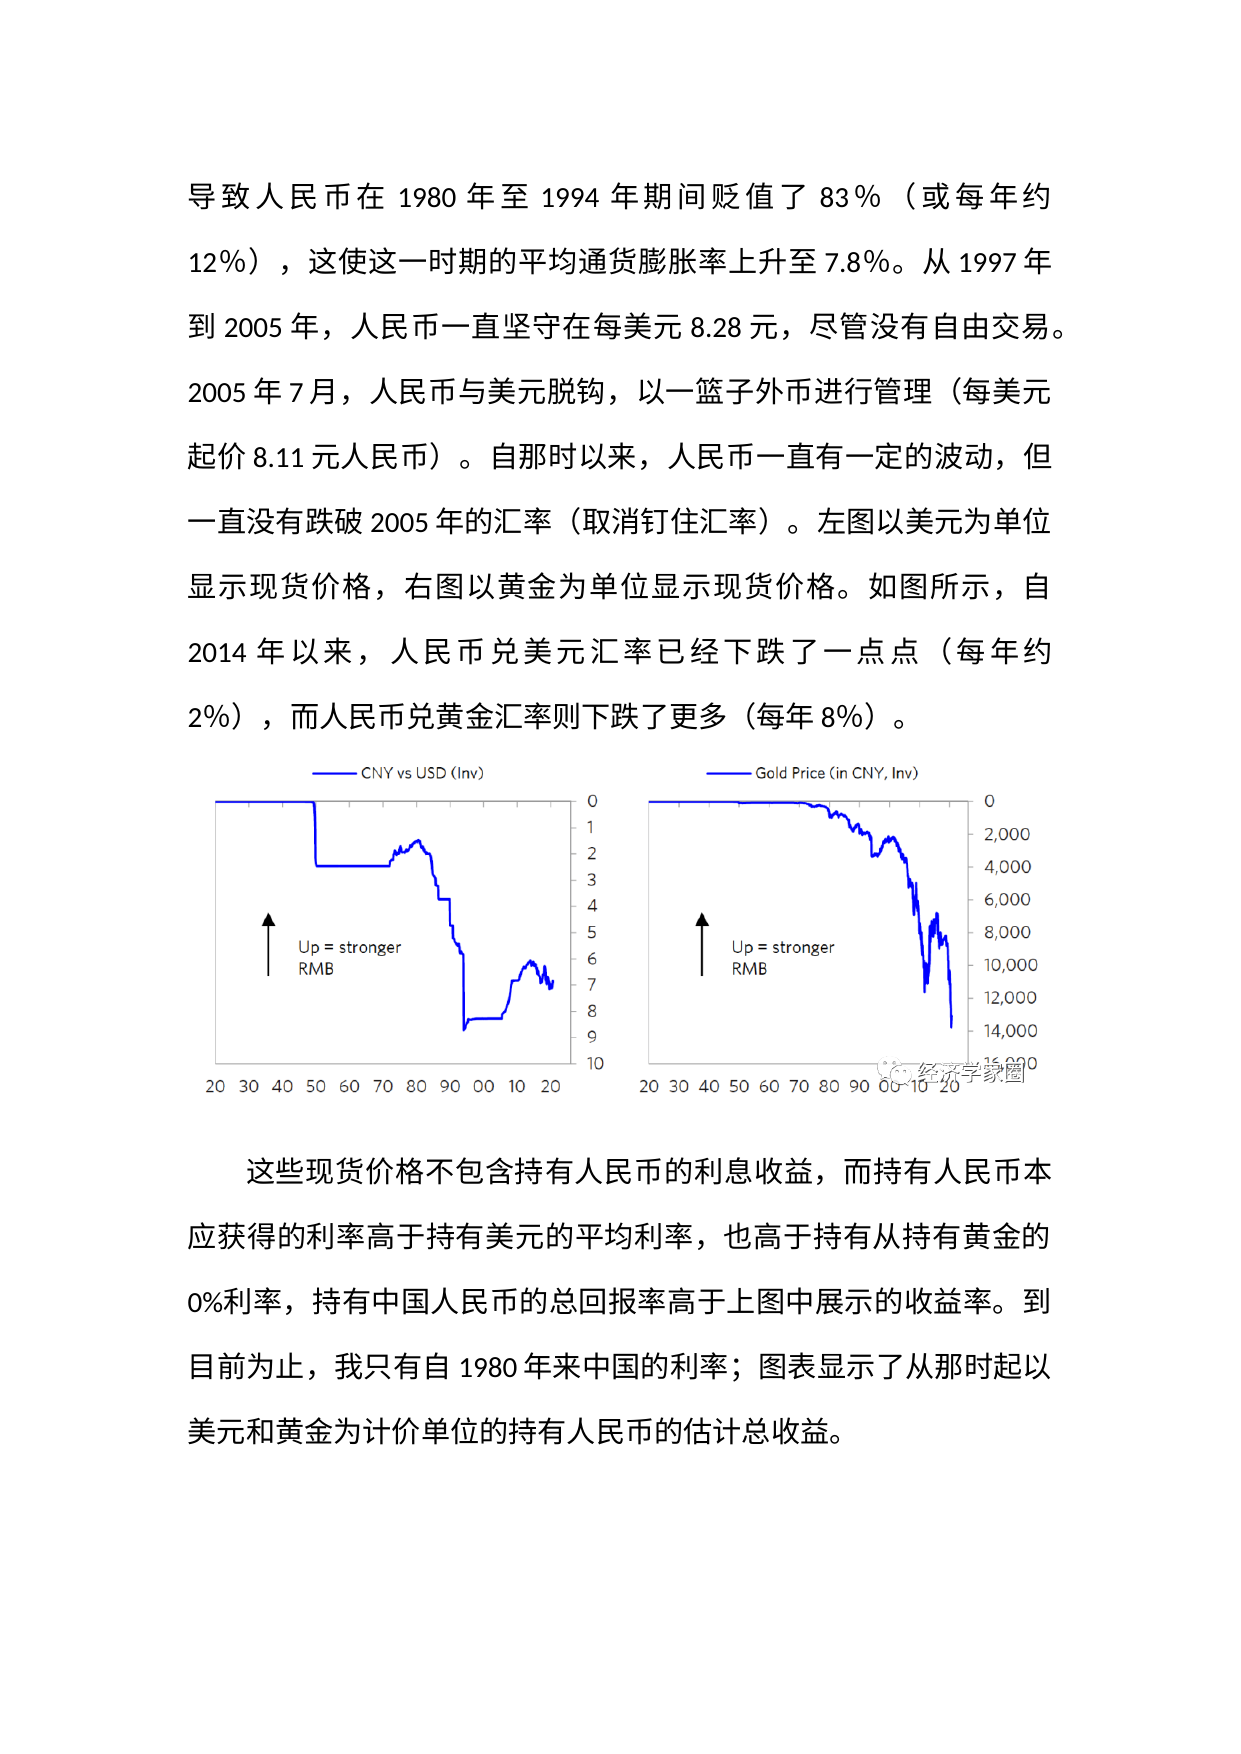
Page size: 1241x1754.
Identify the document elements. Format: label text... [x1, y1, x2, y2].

picture [187, 747, 1053, 1111]
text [187, 162, 1053, 747]
text 这些现货价格不包含持有人民币的利息收益，而持有人民币本应获得的利率高于持有美元的平均利率，也高于持有从持有黄金的0%利率，持有中国人民币的总回报率高于上图中展示的收益率。到目前为止，我只有自1980年来中国的利率；图表显示了从那时起以美元和黄金为计价单位的持有人民币的估计总收益。 [187, 1137, 1053, 1462]
